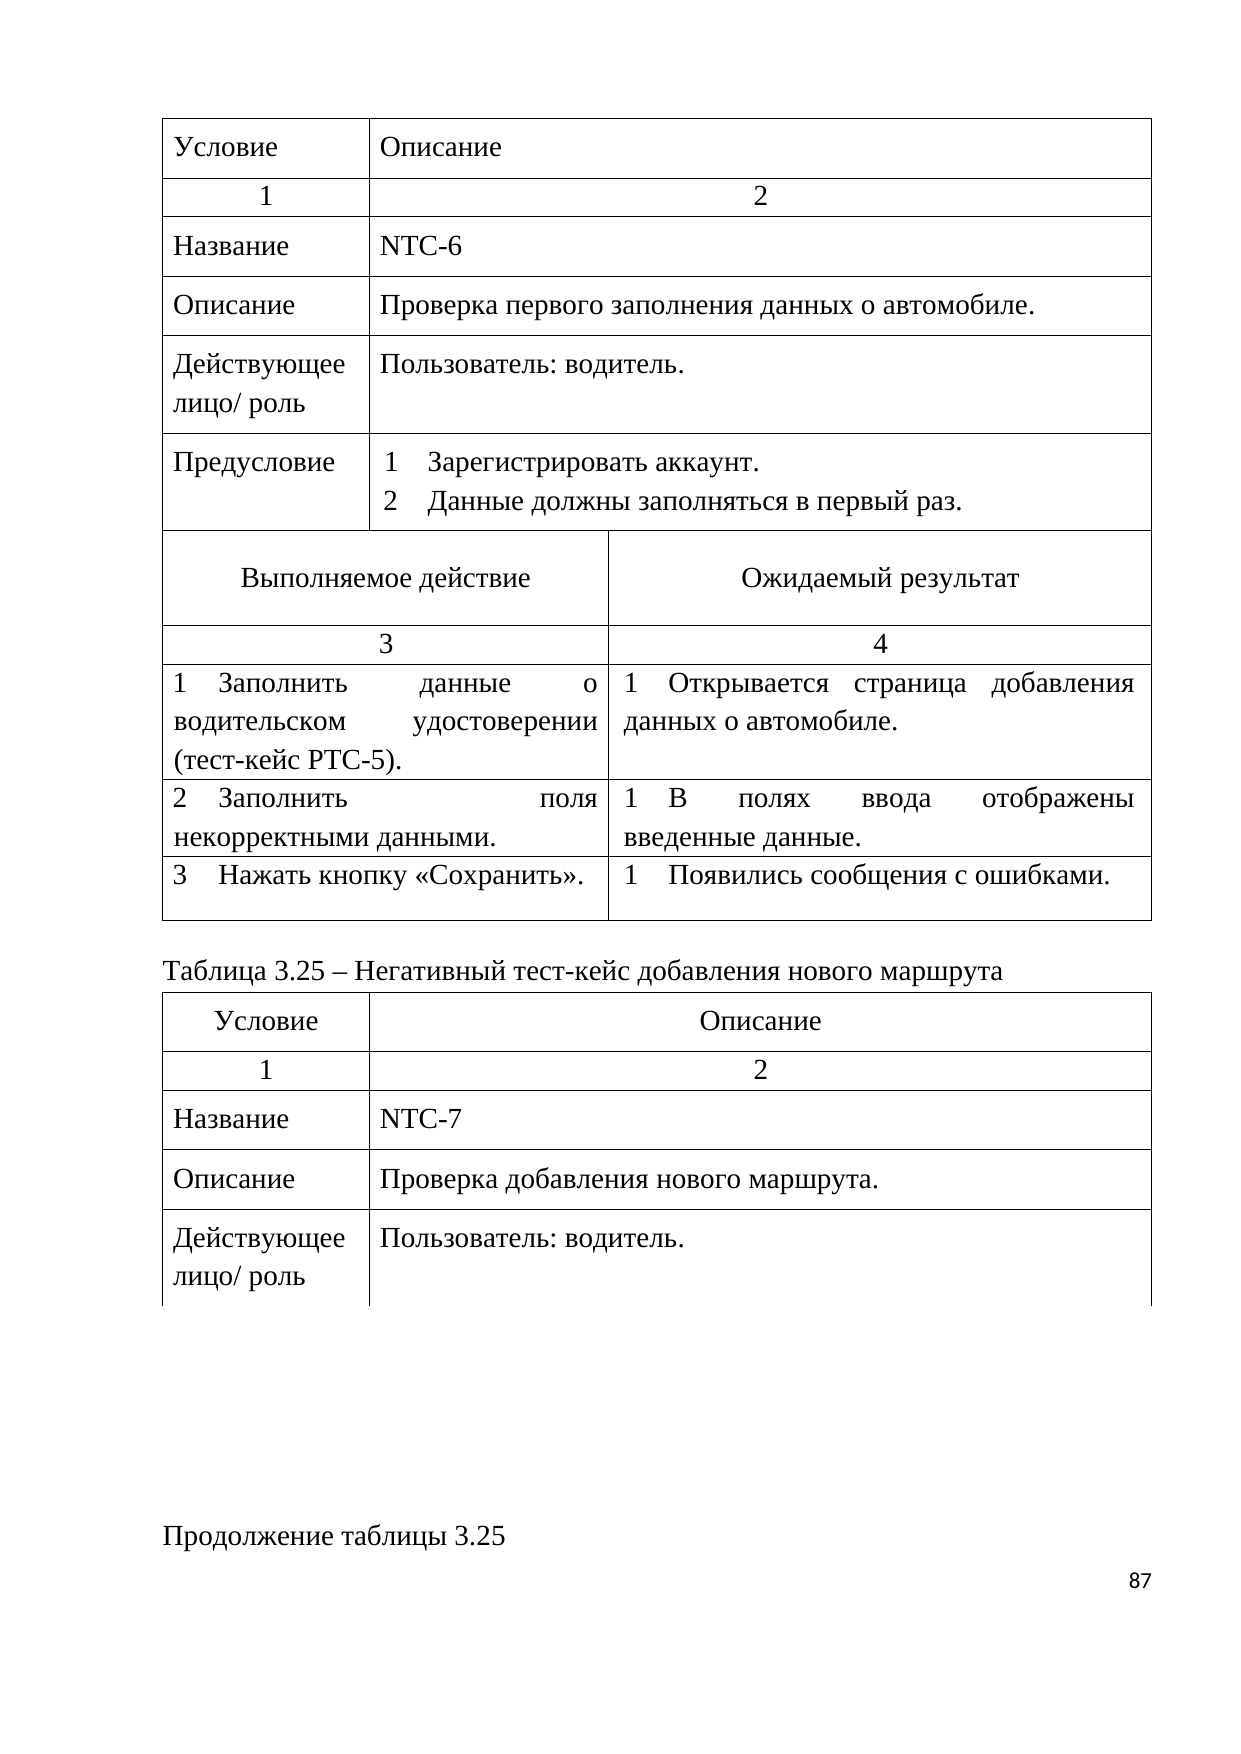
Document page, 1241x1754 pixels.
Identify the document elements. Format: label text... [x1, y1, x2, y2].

text Продолжение таблицы 3.25 [162, 1518, 1152, 1552]
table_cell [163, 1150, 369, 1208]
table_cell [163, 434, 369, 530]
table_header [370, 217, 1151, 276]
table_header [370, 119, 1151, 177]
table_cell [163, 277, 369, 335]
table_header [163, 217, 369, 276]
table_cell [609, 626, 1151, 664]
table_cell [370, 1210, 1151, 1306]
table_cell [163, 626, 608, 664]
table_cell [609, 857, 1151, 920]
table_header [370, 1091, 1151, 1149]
text Таблица 3.25 – Негативный тест-кейс добавления нового маршрута [162, 953, 1152, 987]
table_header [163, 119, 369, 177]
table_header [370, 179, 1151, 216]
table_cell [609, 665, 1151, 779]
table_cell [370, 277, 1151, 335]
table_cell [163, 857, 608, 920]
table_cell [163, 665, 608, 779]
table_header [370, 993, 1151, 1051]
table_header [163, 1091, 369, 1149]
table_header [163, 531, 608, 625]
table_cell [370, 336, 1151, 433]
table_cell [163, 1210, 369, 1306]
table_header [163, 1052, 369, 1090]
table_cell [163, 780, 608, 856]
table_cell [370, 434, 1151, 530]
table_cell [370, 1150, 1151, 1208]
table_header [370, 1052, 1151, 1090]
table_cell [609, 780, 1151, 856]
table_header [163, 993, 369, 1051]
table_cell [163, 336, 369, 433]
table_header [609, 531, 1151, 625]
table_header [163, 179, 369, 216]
